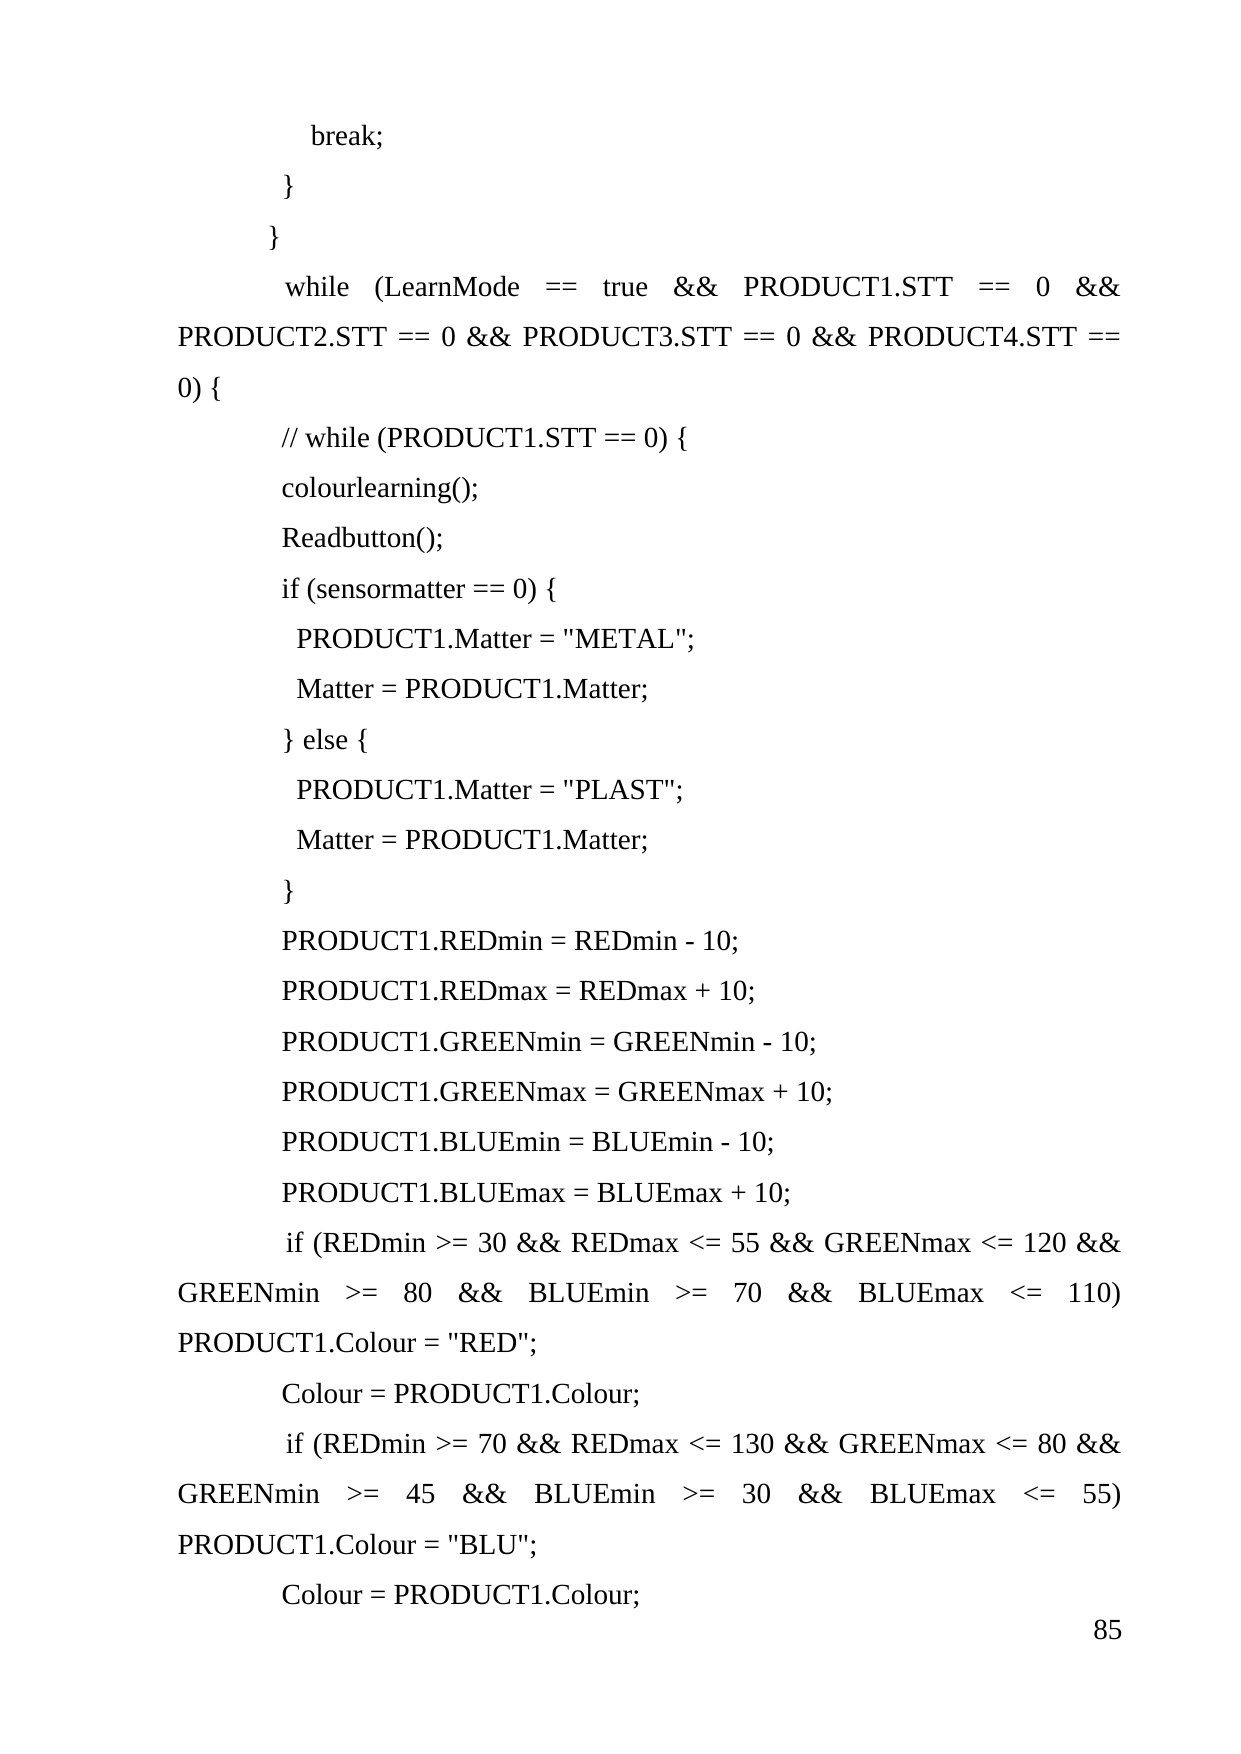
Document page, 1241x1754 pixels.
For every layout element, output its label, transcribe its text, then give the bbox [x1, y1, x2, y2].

text PRODUCT1.REDmin = REDmin - 10; [177, 923, 1122, 957]
text // while (PRODUCT1.STT == 0) { [177, 420, 1122, 453]
text Readbutton(); [177, 521, 1122, 554]
text if (sensormatter == 0) { [177, 571, 1122, 604]
text Colour = PRODUCT1.Colour; [177, 1577, 1122, 1611]
text Matter = PRODUCT1.Matter; [177, 822, 1122, 856]
text PRODUCT1.Matter = "METAL"; [177, 621, 1122, 655]
text PRODUCT1.GREENmax = GREENmax + 10; [177, 1074, 1122, 1108]
text break; [177, 118, 1122, 152]
text Matter = PRODUCT1.Matter; [177, 672, 1122, 705]
text } [177, 168, 1122, 202]
text } [177, 219, 1122, 252]
text PRODUCT1.REDmax = REDmax + 10; [177, 973, 1122, 1007]
text Colour = PRODUCT1.Colour; [177, 1376, 1122, 1409]
text } else { [177, 722, 1122, 755]
text PRODUCT1.BLUEmax = BLUEmax + 10; [177, 1175, 1122, 1208]
text PRODUCT1.Matter = "PLAST"; [177, 772, 1122, 806]
text PRODUCT1.GREENmin = GREENmin - 10; [177, 1024, 1122, 1057]
text PRODUCT1.BLUEmin = BLUEmin - 10; [177, 1124, 1122, 1158]
text if (REDmin >= 70 && REDmax <= 130 && GREENmax <= 80 && GREENmin >= 45 && BLUEmin >= 30 && BLUEmax <= 55) PRODUCT1.Colour = "BLU"; [177, 1426, 1122, 1560]
text while (LearnMode == true && PRODUCT1.STT == 0 && PRODUCT2.STT == 0 && PRODUCT3.STT == 0 && PRODUCT4.STT == 0) { [177, 269, 1122, 403]
text colourlearning(); [177, 470, 1122, 504]
text } [177, 873, 1122, 906]
text if (REDmin >= 30 && REDmax <= 55 && GREENmax <= 120 && GREENmin >= 80 && BLUEmin >= 70 && BLUEmax <= 110) PRODUCT1.Colour = "RED"; [177, 1225, 1122, 1359]
